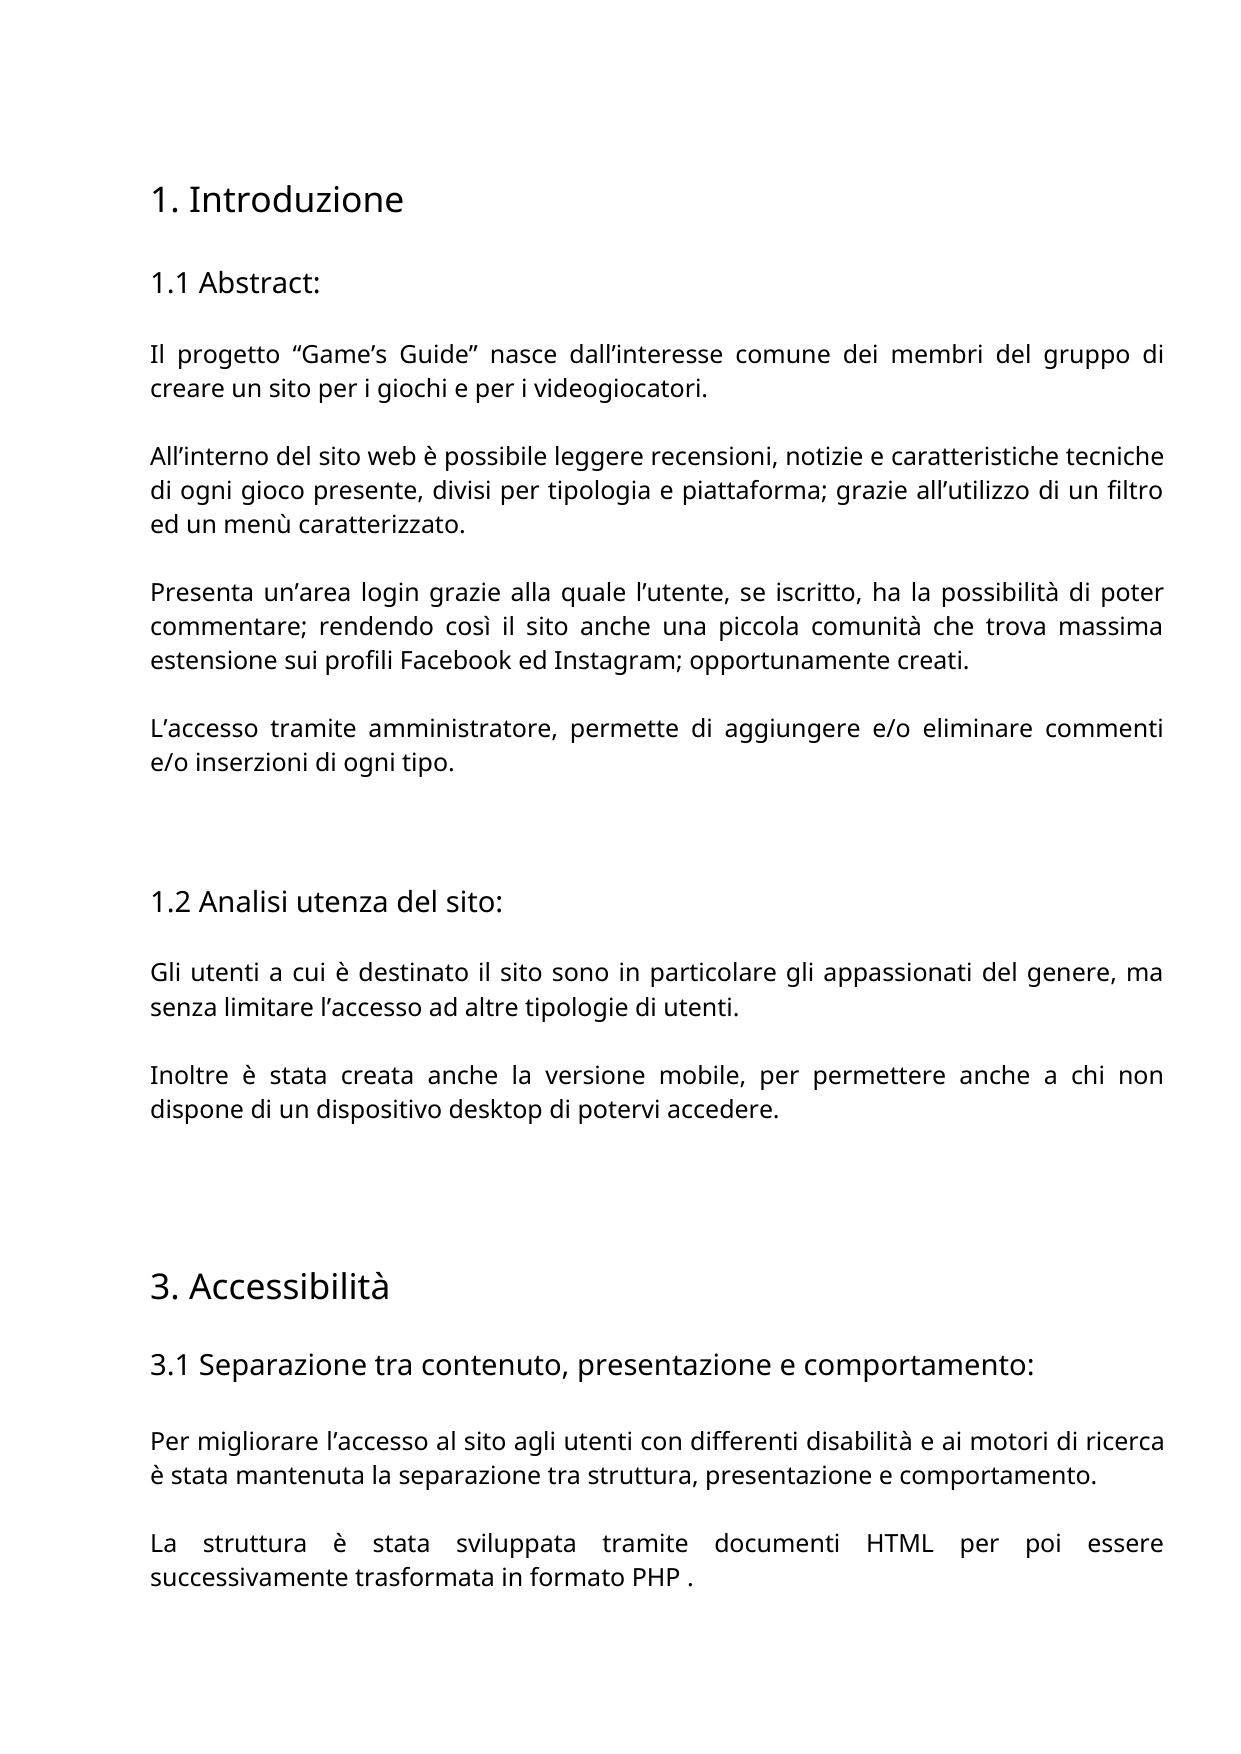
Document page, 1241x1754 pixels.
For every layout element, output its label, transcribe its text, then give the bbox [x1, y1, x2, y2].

text 1.1 Abstract: [150, 263, 1165, 302]
text All’interno del sito web è possibile leggere recensioni, notizie e caratteristiche tecniche di ogni gioco presente, divisi per tipologia e piattaforma; grazie all’utilizzo di un filtro ed un menù caratterizzato. [150, 438, 1165, 541]
text Per migliorare l’accesso al sito agli utenti con differenti disabilità e ai motori di ricerca è stata mantenuta la separazione tra struttura, presentazione e comportamento. [150, 1423, 1165, 1491]
text 1.2 Analisi utenza del sito: [150, 881, 1165, 921]
text 3.1 Separazione tra contenuto, presentazione e comportamento: [150, 1344, 1165, 1384]
text Il progetto “Game’s Guide” nasce dall’interesse comune dei membri del gruppo di creare un sito per i giochi e per i videogiocatori. [150, 336, 1165, 404]
text 1. Introduzione [150, 175, 1165, 223]
text L’accesso tramite amministratore, permette di aggiungere e/o eliminare commenti e/o inserzioni di ogni tipo. [150, 711, 1165, 779]
text Gli utenti a cui è destinato il sito sono in particolare gli appassionati del genere, ma senza limitare l’accesso ad altre tipologie di utenti. [150, 955, 1165, 1023]
text Inoltre è stata creata anche la versione mobile, per permettere anche a chi non dispone di un dispositivo desktop di potervi accedere. [150, 1057, 1165, 1125]
text La struttura è stata sviluppata tramite documenti HTML per poi essere successivamente trasformata in formato PHP . [150, 1526, 1165, 1594]
text Presenta un’area login grazie alla quale l’utente, se iscritto, ha la possibilità di poter commentare; rendendo così il sito anche una piccola comunità che trova massima estensione sui profili Facebook ed Instagram; opportunamente creati. [150, 575, 1165, 677]
text 3. Accessibilità [150, 1262, 1165, 1310]
